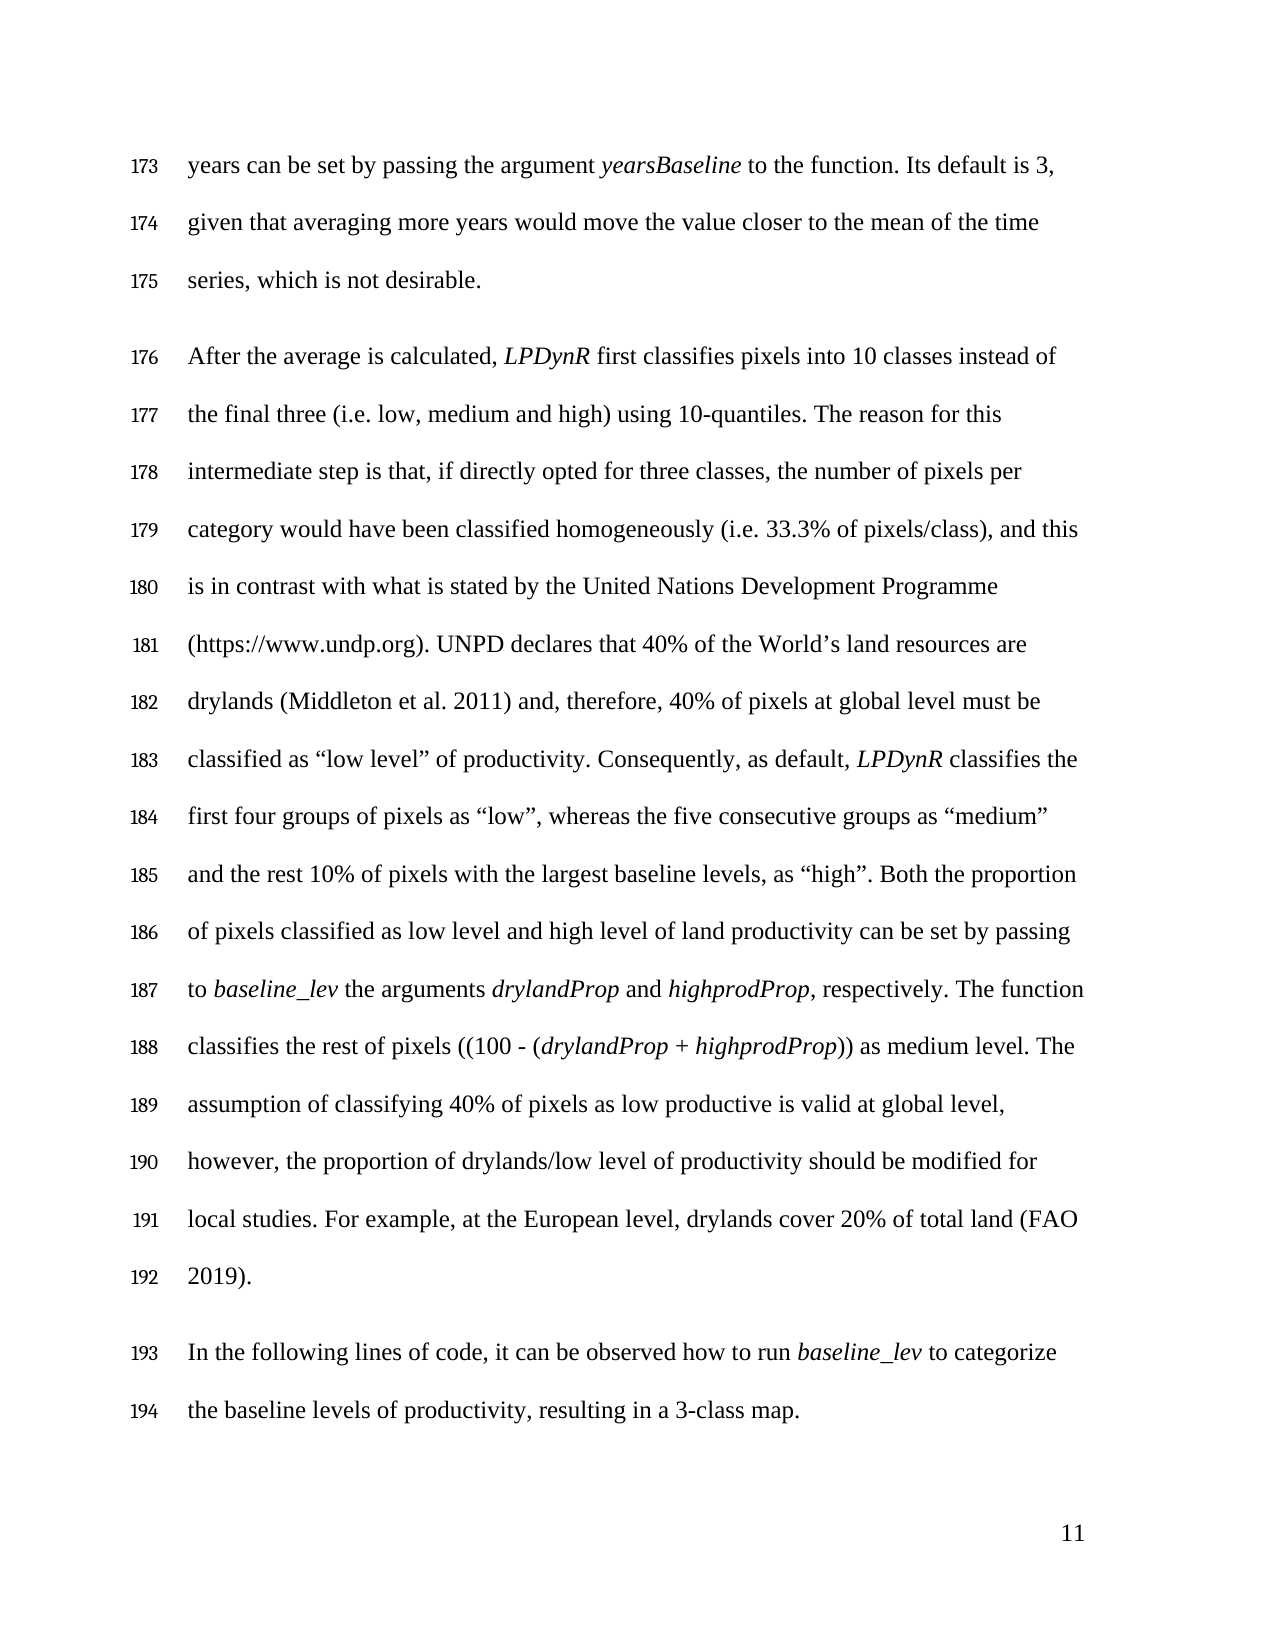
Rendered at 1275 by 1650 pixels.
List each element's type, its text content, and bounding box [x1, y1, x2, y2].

text In the following lines of code, it can be observed how to run baseline_lev to categorize the baseline levels of productivity, resulting in a 3-class map. [187, 1337, 1087, 1424]
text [187, 150, 1087, 294]
text After the average is calculated, LPDynR first classifies pixels into 10 classes instead of the final three (i.e. low, medium and high) using 10-quantiles. The reason for this intermediate step is that, if directly opted for three classes, the number of pixels per category would have been classified homogeneously (i.e. 33.3% of pixels/class), and this is in contrast with what is stated by the United Nations Development Programme (https://www.undp.org). UNPD declares that 40% of the World’s land resources are drylands (Middleton et al. 2011) and, therefore, 40% of pixels at global level must be classified as “low level” of productivity. Consequently, as default, LPDynR classifies the first four groups of pixels as “low”, whereas the five consecutive groups as “medium” and the rest 10% of pixels with the largest baseline levels, as “high”. Both the proportion of pixels classified as low level and high level of land productivity can be set by passing to baseline_lev the arguments drylandProp and highprodProp, respectively. The function classifies the rest of pixels ((100 - (drylandProp + highprodProp)) as medium level. The assumption of classifying 40% of pixels as low productive is valid at global level, however, the proportion of drylands/low level of productivity should be modified for local studies. For example, at the European level, drylands cover 20% of total land (FAO 2019). [187, 341, 1087, 1290]
